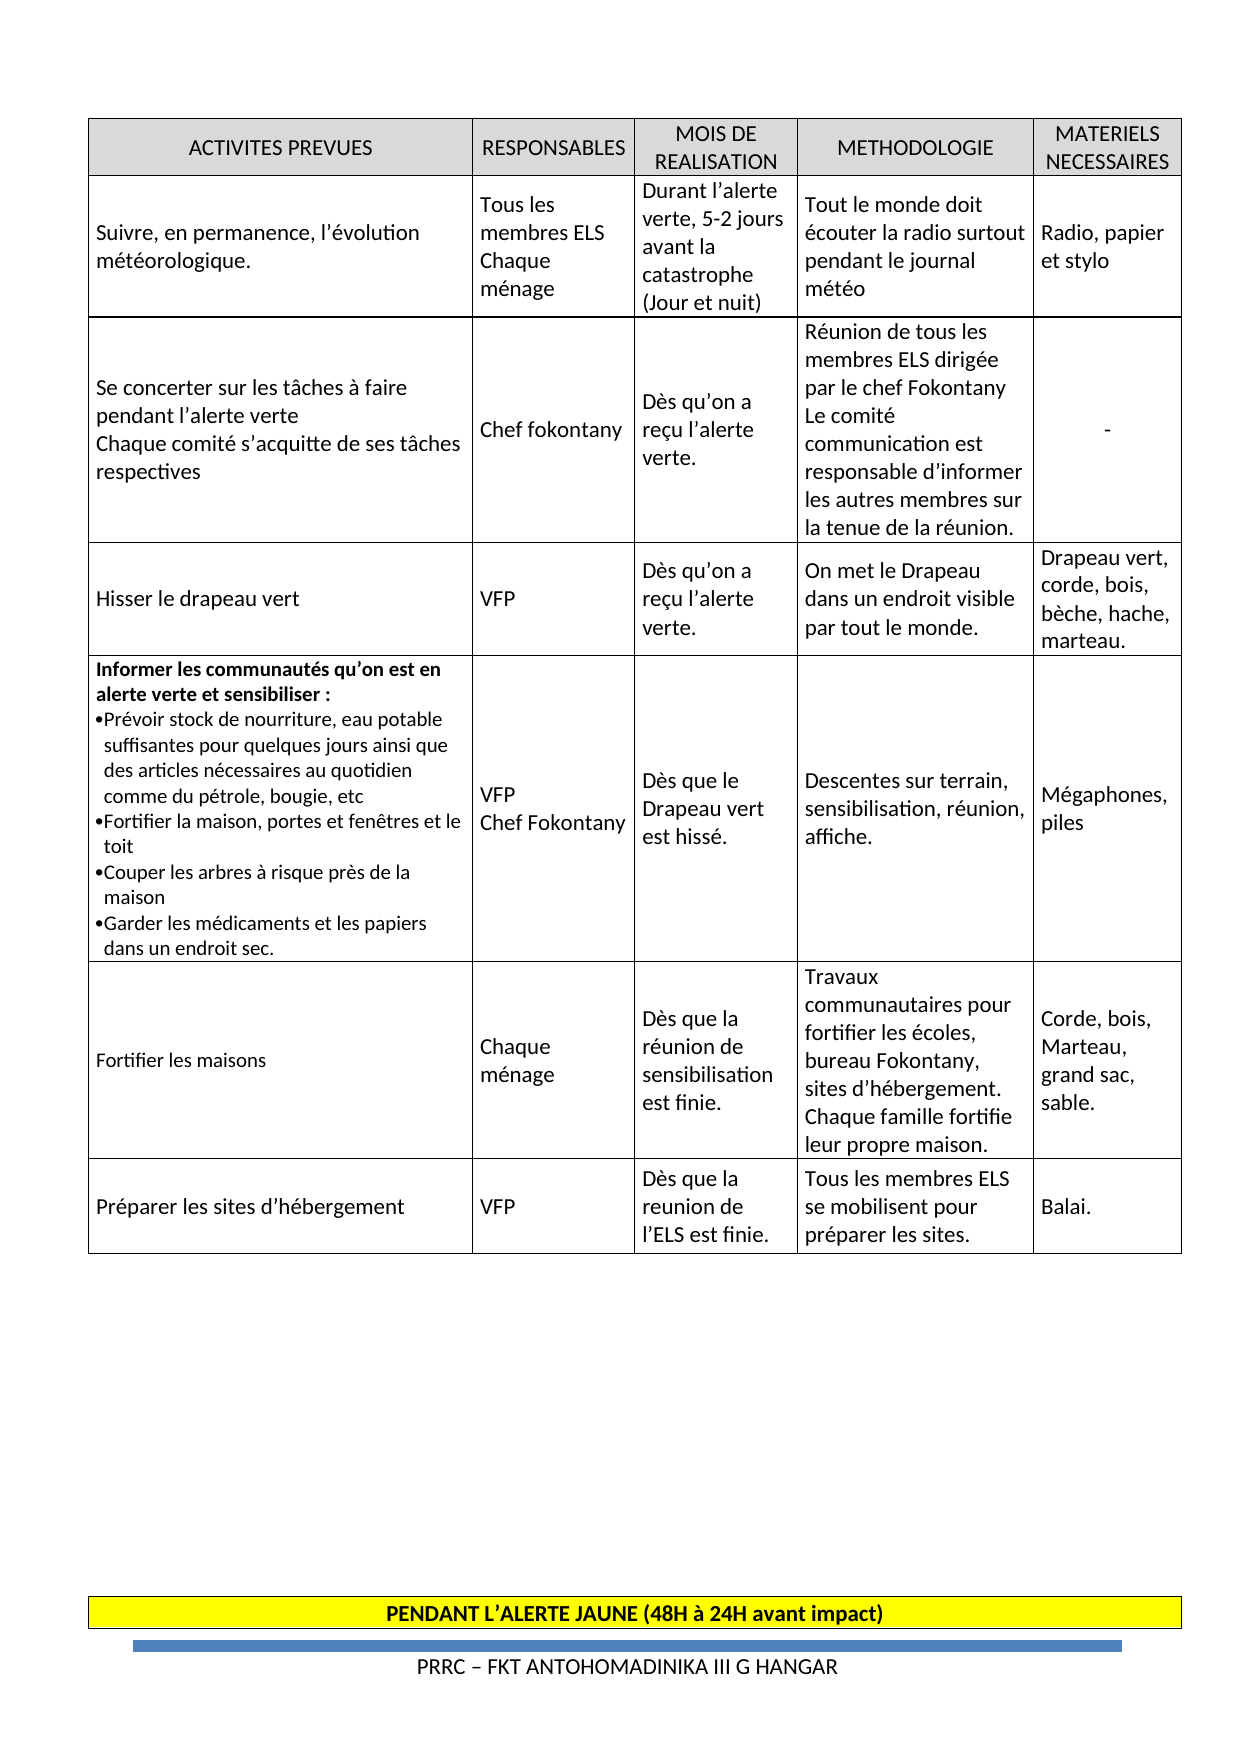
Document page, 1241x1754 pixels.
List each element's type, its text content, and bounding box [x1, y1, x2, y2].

table_cell Balai. [1034, 1159, 1181, 1253]
table_cell Chaque ménage [473, 962, 634, 1158]
table_cell Tous les membres ELS se mobilisent pour préparer les sites. [798, 1159, 1033, 1253]
table_cell Suivre, en permanence, l’évolution météorologique. [89, 176, 472, 316]
table_cell MATERIELS NECESSAIRES [1034, 119, 1181, 175]
table_cell Dès qu’on a reçu l’alerte verte. [635, 543, 797, 655]
table_cell Durant l’alerte verte, 5-2 jours avant la catastrophe (Jour et nuit) [635, 176, 797, 316]
table_cell Préparer les sites d’hébergement [89, 1159, 472, 1253]
table_cell Dès qu’on a reçu l’alerte verte. [635, 318, 797, 542]
table_cell Réunion de tous les membres ELS dirigée par le chef Fokontany Le comité communication est responsable d’informer les autres membres sur la tenue de la réunion. [798, 318, 1033, 542]
table_cell Tous les membres ELS Chaque ménage [473, 176, 634, 316]
table_cell Drapeau vert, corde, bois, bèche, hache, marteau. [1034, 543, 1181, 655]
table_cell VFP [473, 1159, 634, 1253]
table_cell Tout le monde doit écouter la radio surtout pendant le journal météo [798, 176, 1033, 316]
table_cell Corde, bois, Marteau, grand sac, sable. [1034, 962, 1181, 1158]
table_cell Radio, papier et stylo [1034, 176, 1181, 316]
table_cell Chef fokontany [473, 318, 634, 542]
table_cell VFP Chef Fokontany [473, 656, 634, 961]
table_cell Hisser le drapeau vert [89, 543, 472, 655]
table_cell Mégaphones, piles [1034, 656, 1181, 961]
table_cell VFP [473, 543, 634, 655]
table_cell Fortifier les maisons [89, 962, 472, 1158]
table_cell Travaux communautaires pour fortifier les écoles, bureau Fokontany, sites d’hébergement. Chaque famille fortifie leur propre maison. [798, 962, 1033, 1158]
table_cell MOIS DE REALISATION [635, 119, 797, 175]
table_cell Dès que la réunion de sensibilisation est finie. [635, 962, 797, 1158]
table_cell Dès que la reunion de l’ELS est finie. [635, 1159, 797, 1253]
table_cell ACTIVITES PREVUES [89, 119, 472, 175]
table_cell Se concerter sur les tâches à faire pendant l’alerte verte Chaque comité s’acquitte de ses tâches respectives [89, 318, 472, 542]
table_cell Dès que le Drapeau vert est hissé. [635, 656, 797, 961]
table_cell Informer les communautés qu’on est en alerte verte et sensibiliser : Prévoir stock de nourriture, eau potable suffisantes pour quelques jours ainsi que des articles nécessaires au quotidien comme du pétrole, bougie, etc Fortifier la maison, portes et fenêtres et le toit Couper les arbres à risque près de la maison Garder les médicaments et les papiers dans un endroit sec. [89, 656, 472, 961]
table_cell RESPONSABLES [473, 119, 634, 175]
table_cell On met le Drapeau dans un endroit visible par tout le monde. [798, 543, 1033, 655]
table_header PENDANT L’ALERTE JAUNE (48H à 24H avant impact) [89, 1597, 1181, 1627]
table_cell - [1034, 318, 1181, 542]
table_cell METHODOLOGIE [798, 119, 1033, 175]
table_cell Descentes sur terrain, sensibilisation, réunion, affiche. [798, 656, 1033, 961]
